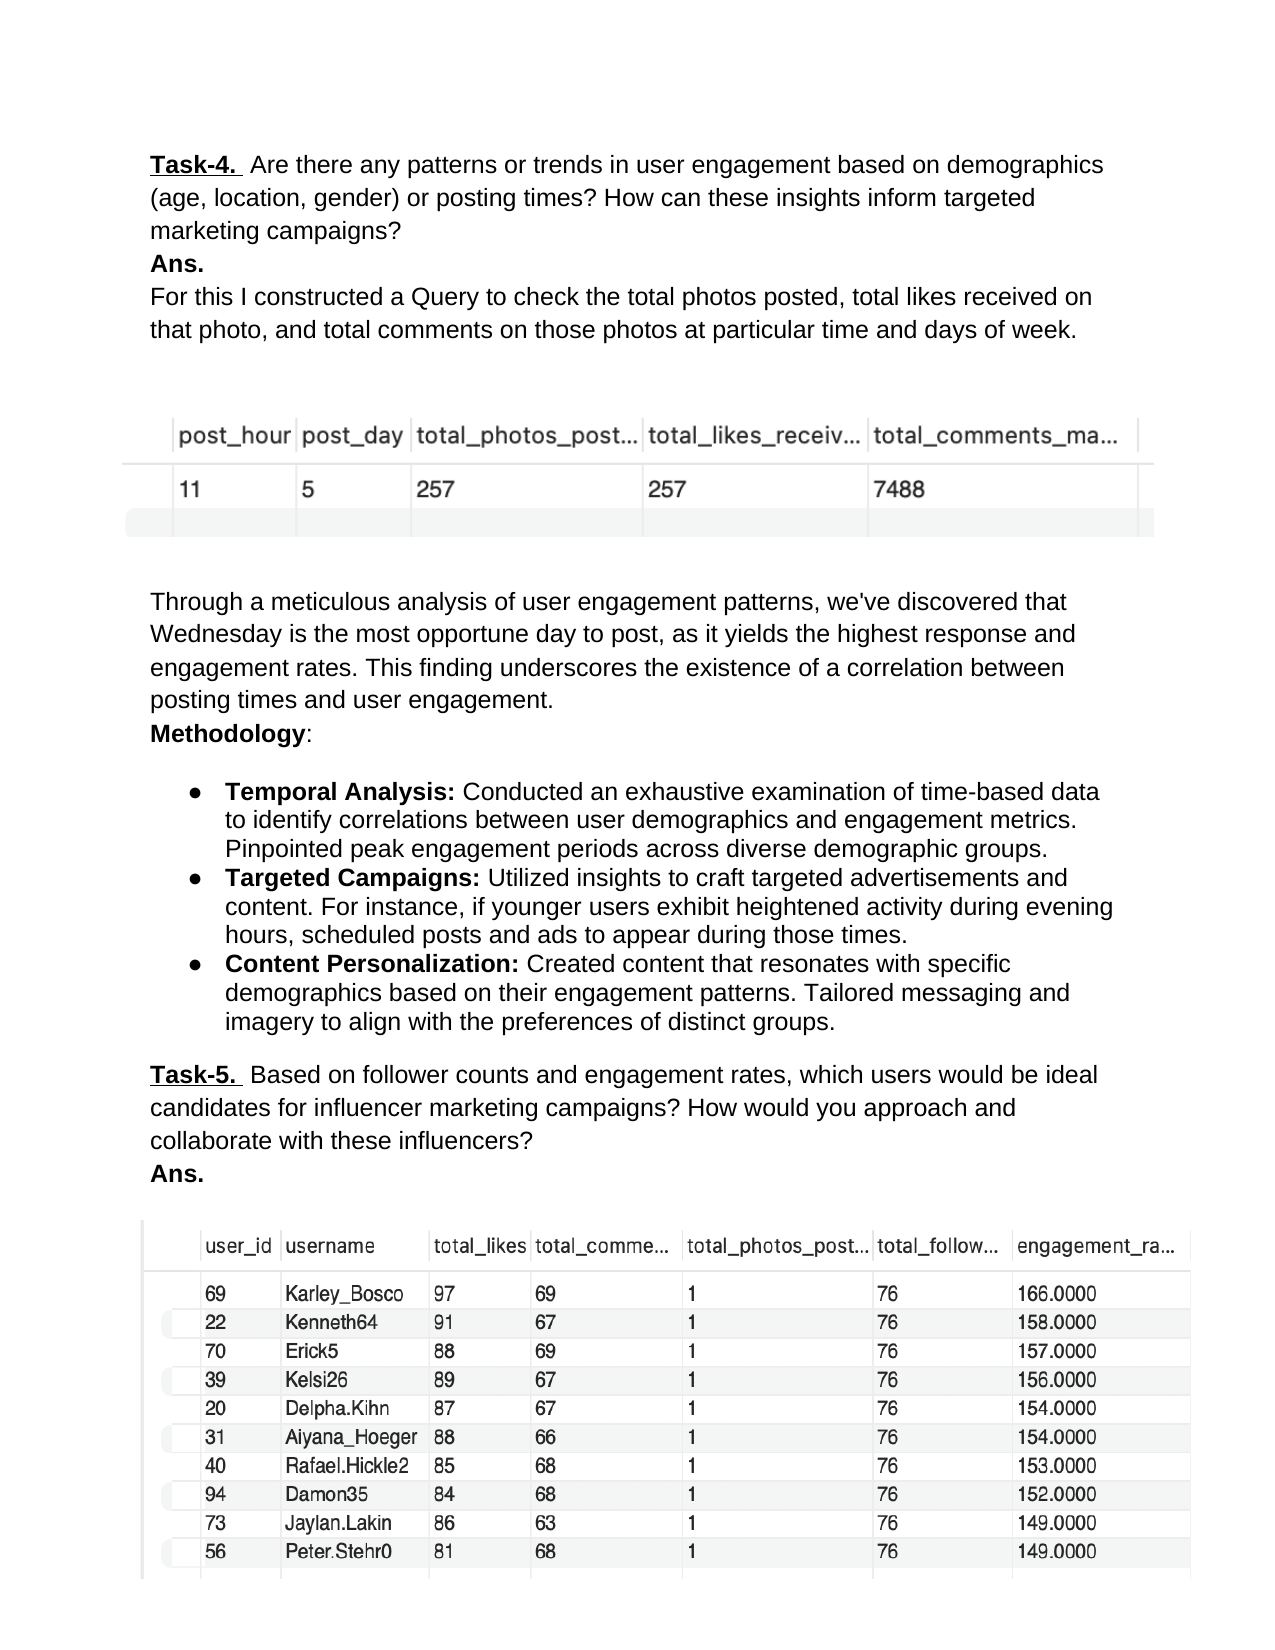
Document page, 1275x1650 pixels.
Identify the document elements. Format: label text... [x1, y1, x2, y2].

list Content Personalization: Created content that resonates with specific demographics based on their engagement patterns. Tailored messaging and imagery to align with the preferences of distinct groups. [187, 949, 1125, 1035]
text Task-5. Based on follower counts and engagement rates, which users would be ideal candidates for influencer marketing campaigns? How would you approach and collaborate with these influencers? [150, 1060, 1125, 1155]
picture [140, 1220, 1191, 1579]
list Temporal Analysis: Conducted an exhaustive examination of time-based data to identify correlations between user demographics and engagement metrics. Pinpointed peak engagement periods across diverse demographic groups. [187, 777, 1125, 863]
text Ans. [150, 1159, 1125, 1188]
text Ans. [150, 249, 1125, 278]
list Targeted Campaigns: Utilized insights to craft targeted advertisements and content. For instance, if younger users exhibit heightened activity during evening hours, scheduled posts and ads to appear during those times. [187, 863, 1125, 949]
text Methodology: [150, 718, 1125, 747]
text For this I constructed a Query to check the total photos posted, total likes received on that photo, and total comments on those photos at particular time and days of week. [150, 282, 1125, 344]
text Task-4. Are there any patterns or trends in user engagement based on demographics (age, location, gender) or posting times? How can these insights inform targeted marketing campaigns? [150, 150, 1125, 245]
text Through a meticulous analysis of user engagement patterns, we've discovered that Wednesday is the most opportune day to post, as it yields the highest response and engagement rates. This finding underscores the existence of a correlation between posting times and user engagement. [150, 586, 1125, 714]
picture [121, 409, 1154, 537]
